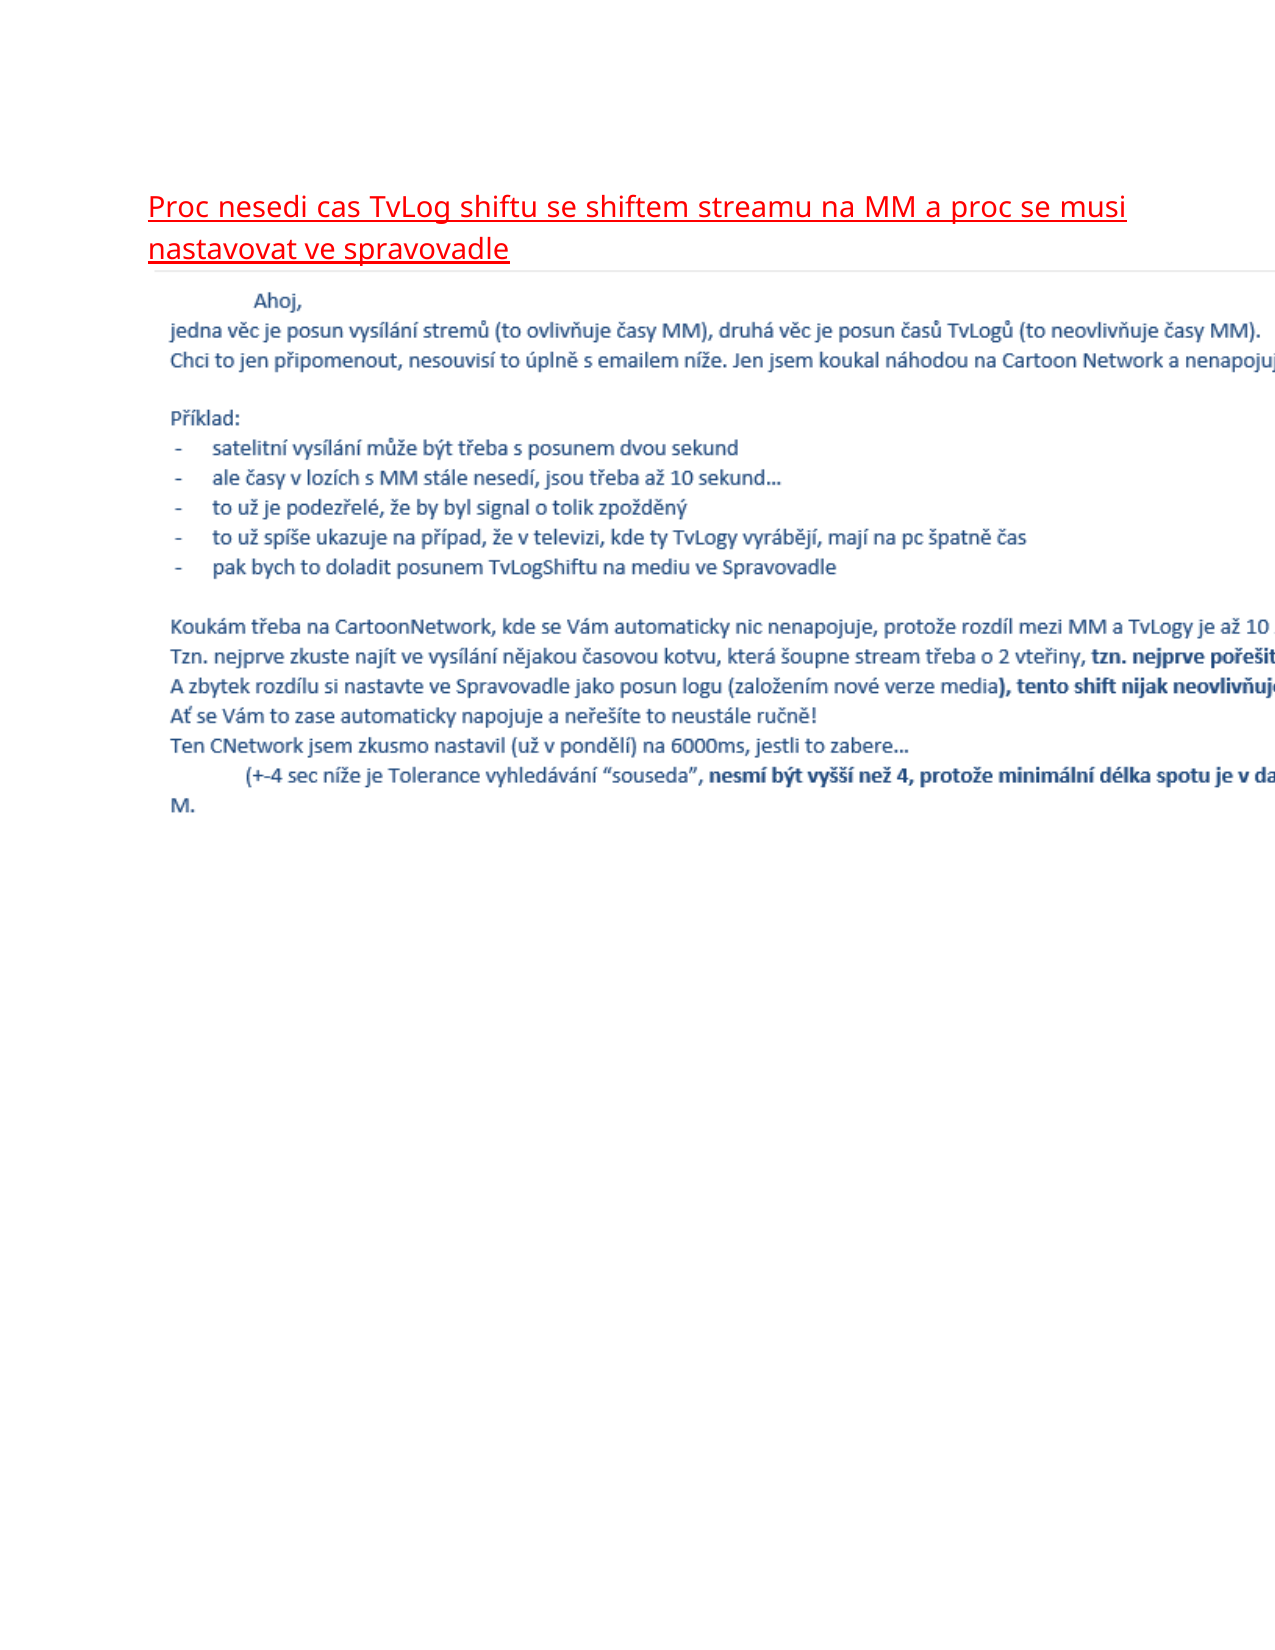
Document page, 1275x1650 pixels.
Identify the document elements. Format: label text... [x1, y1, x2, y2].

subtitle Proc nesedi cas TvLog shiftu se shiftem streamu na MM a proc se musi nastavovat ve spravovadle [148, 222, 1127, 268]
subtitle Proc nesedi cas TvLog shiftu se shiftem streamu na MM a proc se musi nastavovat ve spravovadle [148, 186, 1127, 220]
